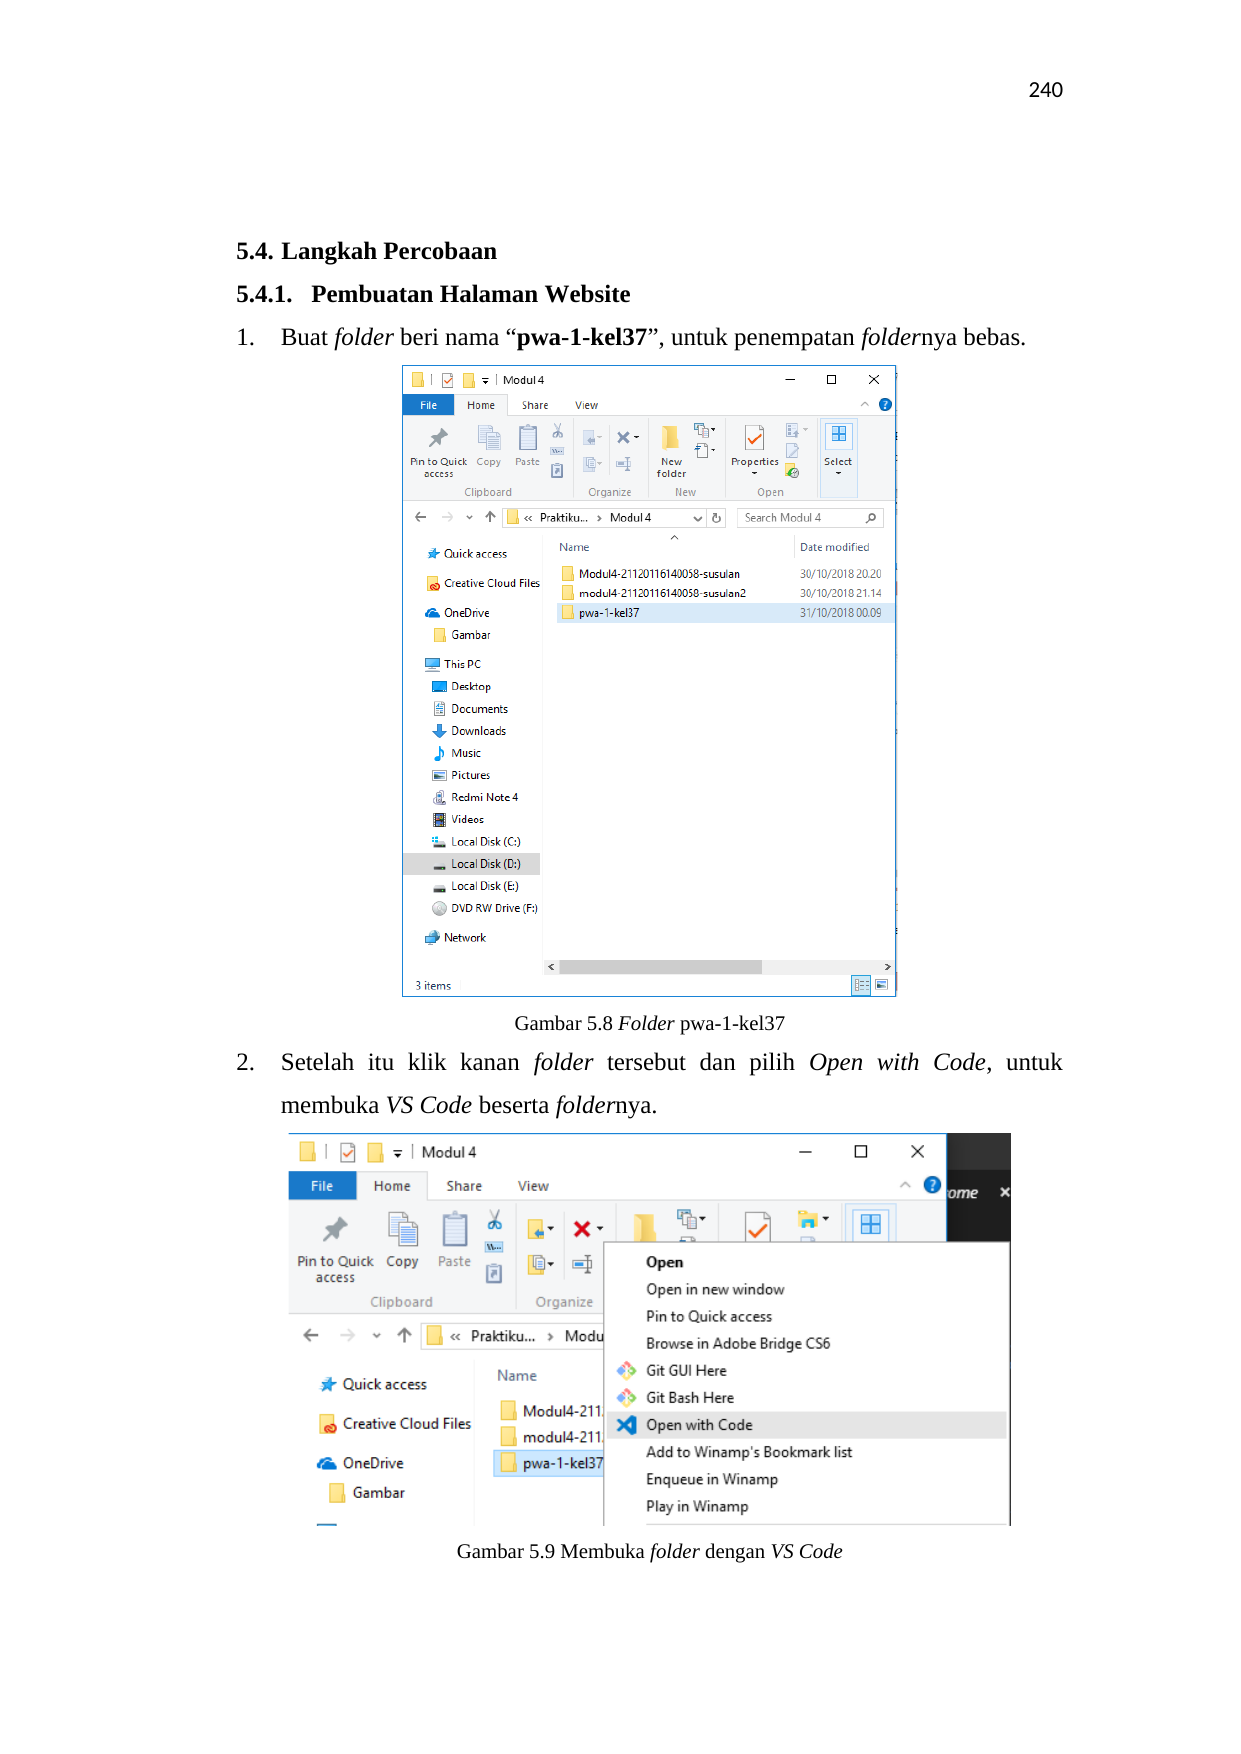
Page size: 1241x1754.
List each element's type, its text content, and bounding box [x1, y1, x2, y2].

text Gambar 5.9 Membuka folder dengan VS Code [236, 1539, 1063, 1563]
text Gambar 5.8 Folder pwa-1-kel37 [236, 1011, 1063, 1035]
picture [402, 365, 898, 997]
list Langkah Percobaan [236, 236, 1063, 265]
picture [288, 1133, 1011, 1526]
text 2. Setelah itu klik kanan folder tersebut dan pilih Open with Code, untuk membuka VS Code beserta foldernya. [236, 1047, 1063, 1119]
text 1. Buat folder beri nama “pwa-1-kel37”, untuk penempatan foldernya bebas. [236, 322, 1063, 351]
list Pembuatan Halaman Website [236, 279, 1063, 308]
